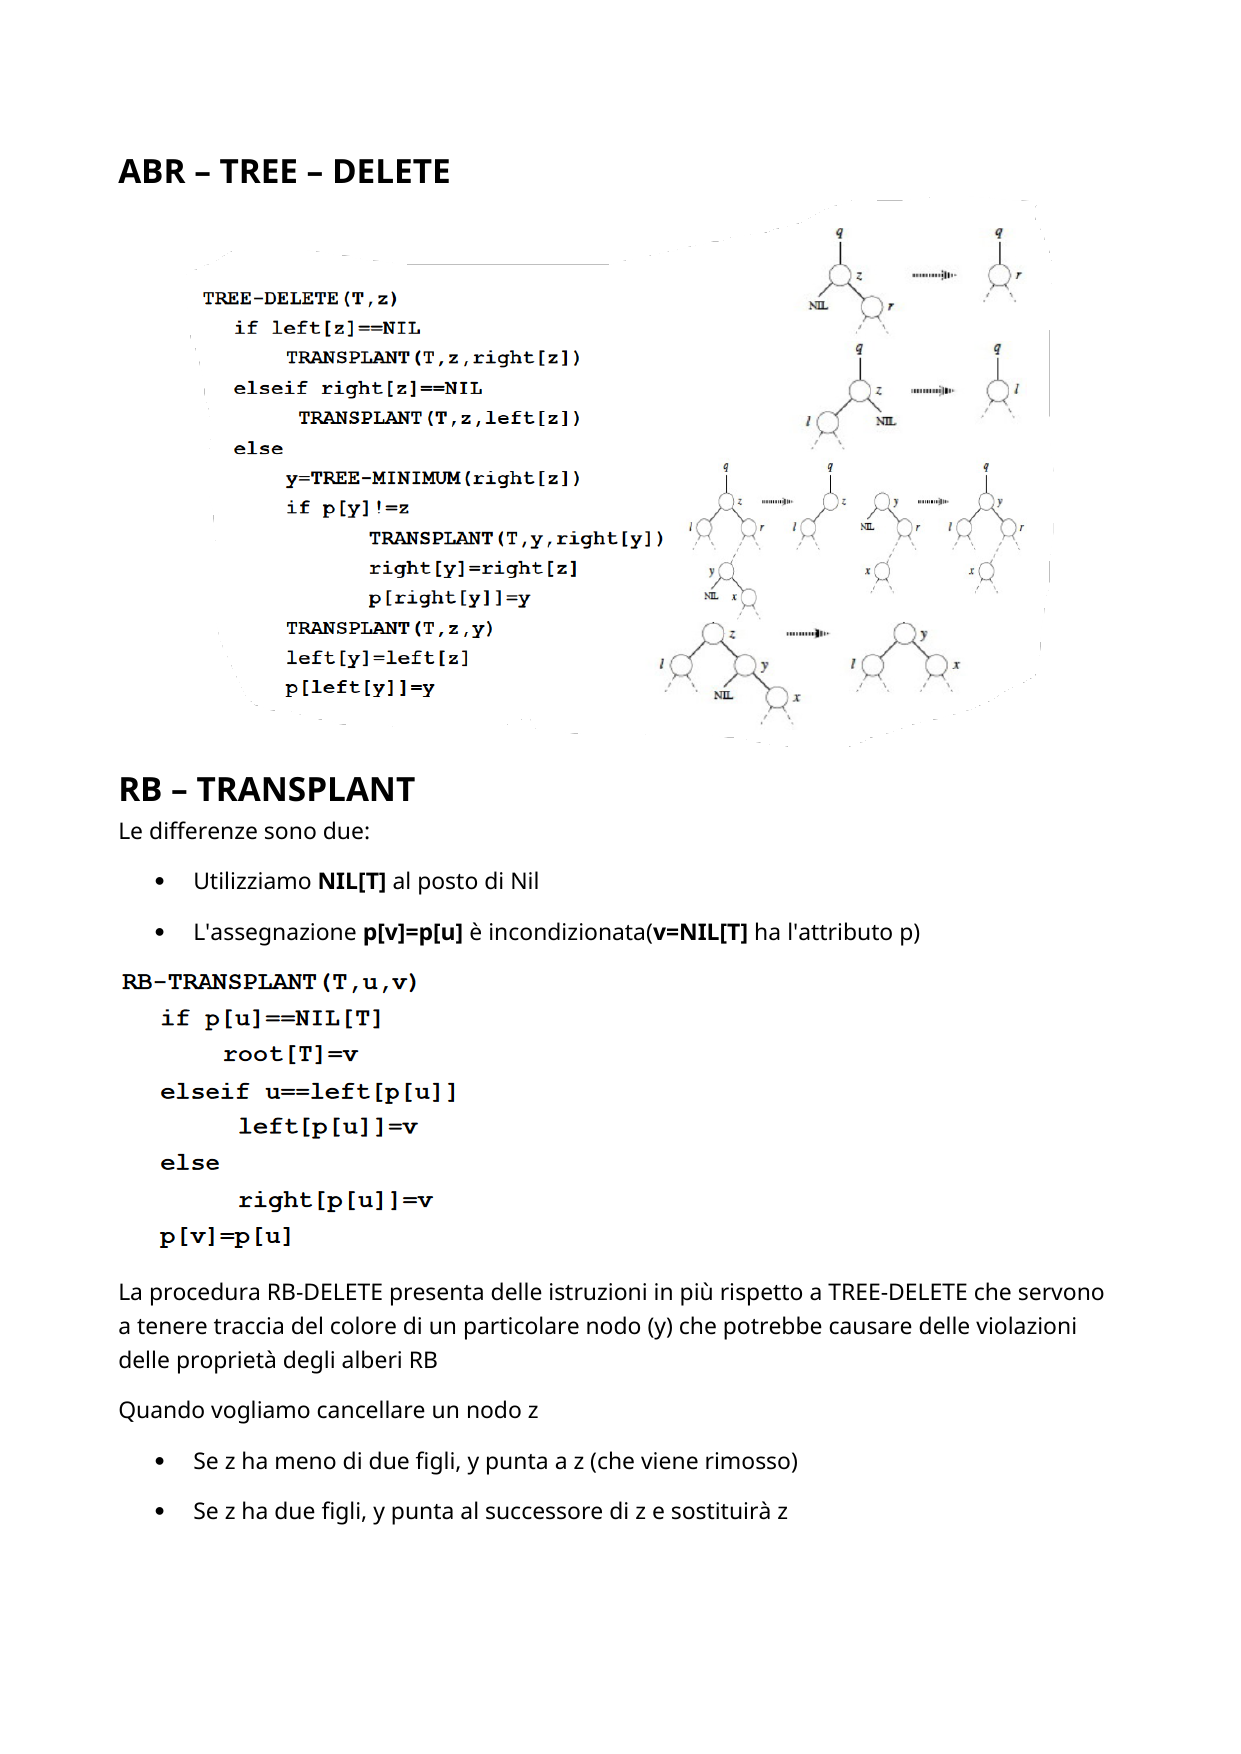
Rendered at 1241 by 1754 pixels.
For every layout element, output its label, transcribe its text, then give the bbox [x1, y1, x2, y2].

text RB – TRANSPLANT [118, 766, 1122, 811]
picture [186, 196, 1054, 747]
picture [118, 966, 484, 1258]
text Quando vogliamo cancellare un nodo z [118, 1394, 1122, 1426]
list Se z ha meno di due figli, y punta a z (che viene rimosso) [156, 1445, 1122, 1476]
text Le differenze sono due: [118, 815, 1122, 846]
list Utilizziamo NIL[T] al posto di Nil [156, 865, 1122, 896]
list Se z ha due figli, y punta al successore di z e sostituirà z [156, 1495, 1122, 1526]
text ABR – TREE – DELETE [118, 148, 1122, 193]
text La procedura RB-DELETE presenta delle istruzioni in più rispetto a TREE-DELETE che servono a tenere traccia del colore di un particolare nodo (y) che potrebbe causare delle violazioni delle proprietà degli alberi RB [118, 1276, 1122, 1375]
list L'assegnazione p[v]=p[u] è incondizionata(v=NIL[T] ha l'attributo p) [156, 916, 1122, 947]
